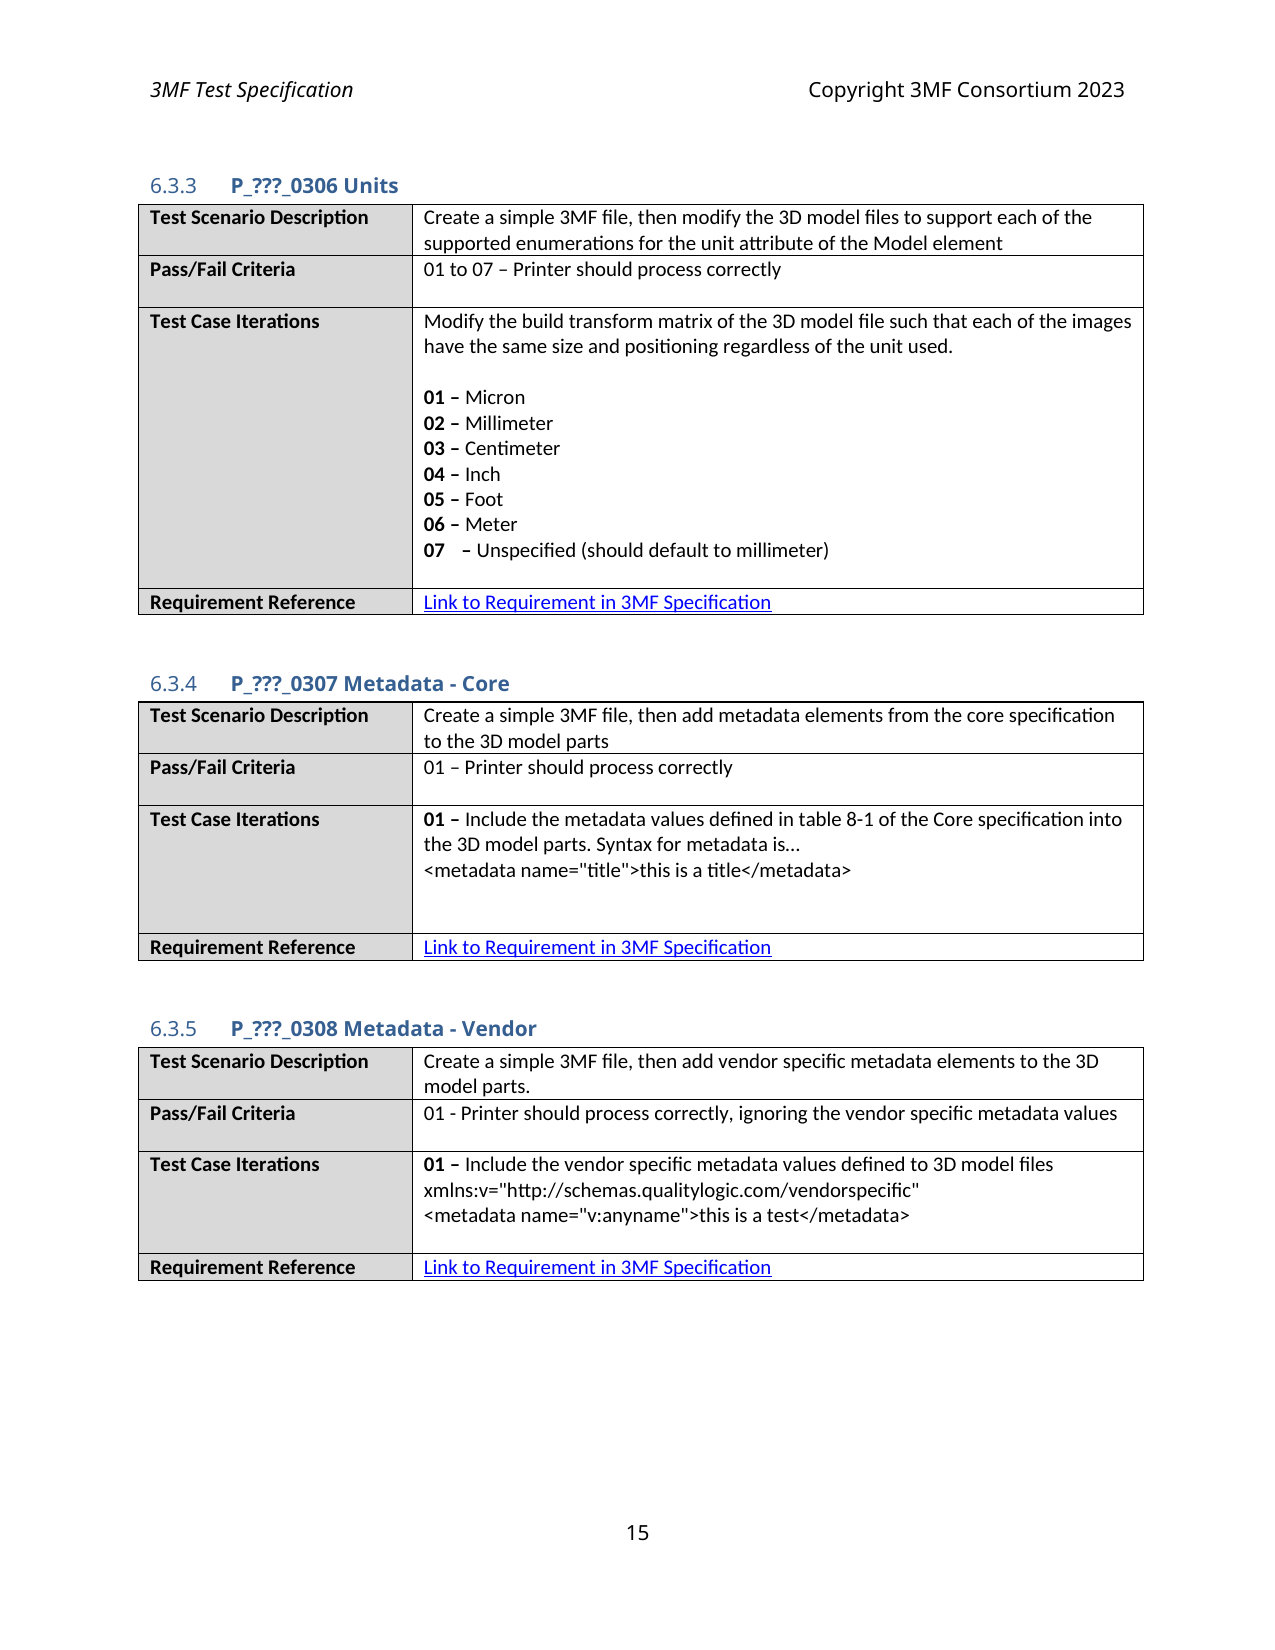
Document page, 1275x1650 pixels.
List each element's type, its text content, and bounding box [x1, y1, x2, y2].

table_cell Requirement Reference [139, 934, 412, 960]
table_header Create a simple 3MF file, then add metadata elements from the core specification to the 3D model parts [413, 703, 1143, 753]
table_cell 01 – Printer should process correctly [413, 754, 1143, 805]
table_cell 01 - Printer should process correctly, ignoring the vendor specific metadata values [413, 1100, 1143, 1151]
table_cell Link to Requirement in 3MF Specification [413, 589, 1143, 614]
table_header Test Scenario Description [139, 1048, 412, 1099]
table_cell 01 – Include the vendor specific metadata values defined to 3D model files xmlns:v="http://schemas.qualitylogic.com/vendorspecific" <metadata name="v:anyname">this is a test</metadata> [413, 1152, 1143, 1253]
table_header Create a simple 3MF file, then add vendor specific metadata elements to the 3D model parts. [413, 1048, 1143, 1099]
table_cell Pass/Fail Criteria [139, 256, 412, 307]
table_header Test Scenario Description [139, 703, 412, 753]
table_header Create a simple 3MF file, then modify the 3D model files to support each of the supported enumerations for the unit attribute of the Model element [413, 205, 1143, 255]
table_cell Test Case Iterations [139, 308, 412, 588]
table_cell Test Case Iterations [139, 806, 412, 933]
table_cell Link to Requirement in 3MF Specification [413, 934, 1143, 960]
table_cell 01 to 07 – Printer should process correctly [413, 256, 1143, 307]
table_cell Modify the build transform matrix of the 3D model file such that each of the images have the same size and positioning regardless of the unit used. 01 – Micron 02 – Millimeter 03 – Centimeter 04 – Inch 05 – Foot 06 – Meter – Unspecified (should default to millimeter) [413, 308, 1143, 588]
subtitle P_???_0308 Metadata - Vendor [150, 1014, 1125, 1043]
table_cell Pass/Fail Criteria [139, 754, 412, 805]
subtitle P_???_0307 Metadata - Core [150, 669, 1125, 697]
table_cell 01 – Include the metadata values defined in table 8-1 of the Core specification into the 3D model parts. Syntax for metadata is… <metadata name="title">this is a title</metadata> [413, 806, 1143, 933]
subtitle P_???_0306 Units [150, 171, 1125, 199]
table_cell Requirement Reference [139, 1254, 412, 1280]
table_cell Test Case Iterations [139, 1152, 412, 1253]
table_cell Pass/Fail Criteria [139, 1100, 412, 1151]
table_header Test Scenario Description [139, 205, 412, 255]
table_cell Requirement Reference [139, 589, 412, 614]
table_cell Link to Requirement in 3MF Specification [413, 1254, 1143, 1280]
